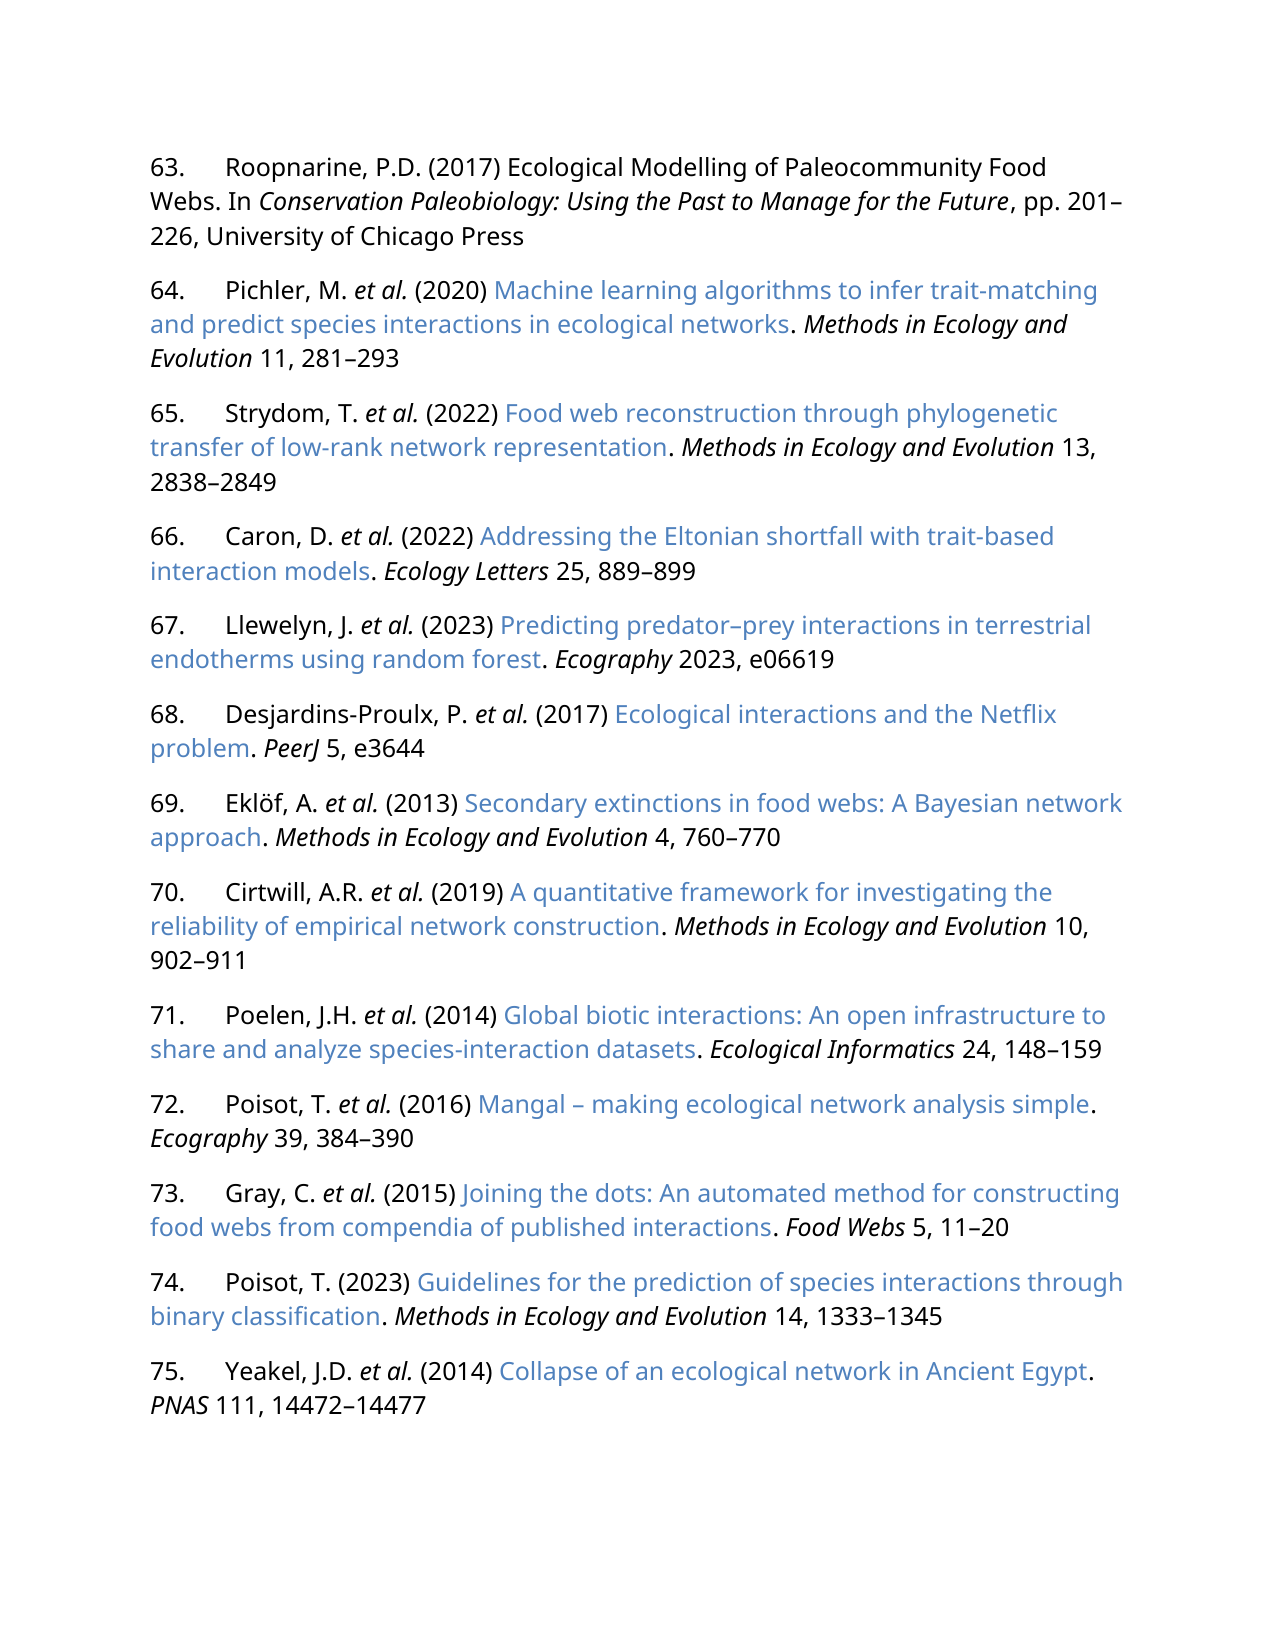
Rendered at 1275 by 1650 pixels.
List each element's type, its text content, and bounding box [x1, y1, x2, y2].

text 73. Gray, C. et al. (2015) Joining the dots: An automated method for constructing food webs from compendia of published interactions. Food Webs 5, 11–20 [150, 1176, 1125, 1244]
text 65. Strydom, T. et al. (2022) Food web reconstruction through phylogenetic transfer of low-rank network representation. Methods in Ecology and Evolution 13, 2838–2849 [150, 396, 1125, 498]
text 64. Pichler, M. et al. (2020) Machine learning algorithms to infer trait-matching and predict species interactions in ecological networks. Methods in Ecology and Evolution 11, 281–293 [150, 273, 1125, 375]
text 66. Caron, D. et al. (2022) Addressing the Eltonian shortfall with trait-based interaction models. Ecology Letters 25, 889–899 [150, 519, 1125, 587]
text 72. Poisot, T. et al. (2016) Mangal – making ecological network analysis simple. Ecography 39, 384–390 [150, 1087, 1125, 1155]
text 69. Eklöf, A. et al. (2013) Secondary extinctions in food webs: A Bayesian network approach. Methods in Ecology and Evolution 4, 760–770 [150, 786, 1125, 854]
text 74. Poisot, T. (2023) Guidelines for the prediction of species interactions through binary classification. Methods in Ecology and Evolution 14, 1333–1345 [150, 1265, 1125, 1333]
text 75. Yeakel, J.D. et al. (2014) Collapse of an ecological network in Ancient Egypt. PNAS 111, 14472–14477 [150, 1354, 1125, 1422]
text 63. Roopnarine, P.D. (2017) Ecological Modelling of Paleocommunity Food Webs. In Conservation Paleobiology: Using the Past to Manage for the Future, pp. 201–226, University of Chicago Press [150, 150, 1125, 252]
text 67. Llewelyn, J. et al. (2023) Predicting predator–prey interactions in terrestrial endotherms using random forest. Ecography 2023, e06619 [150, 608, 1125, 676]
text 70. Cirtwill, A.R. et al. (2019) A quantitative framework for investigating the reliability of empirical network construction. Methods in Ecology and Evolution 10, 902–911 [150, 875, 1125, 977]
text 71. Poelen, J.H. et al. (2014) Global biotic interactions: An open infrastructure to share and analyze species-interaction datasets. Ecological Informatics 24, 148–159 [150, 998, 1125, 1066]
text 68. Desjardins-Proulx, P. et al. (2017) Ecological interactions and the Netflix problem. PeerJ 5, e3644 [150, 697, 1125, 765]
